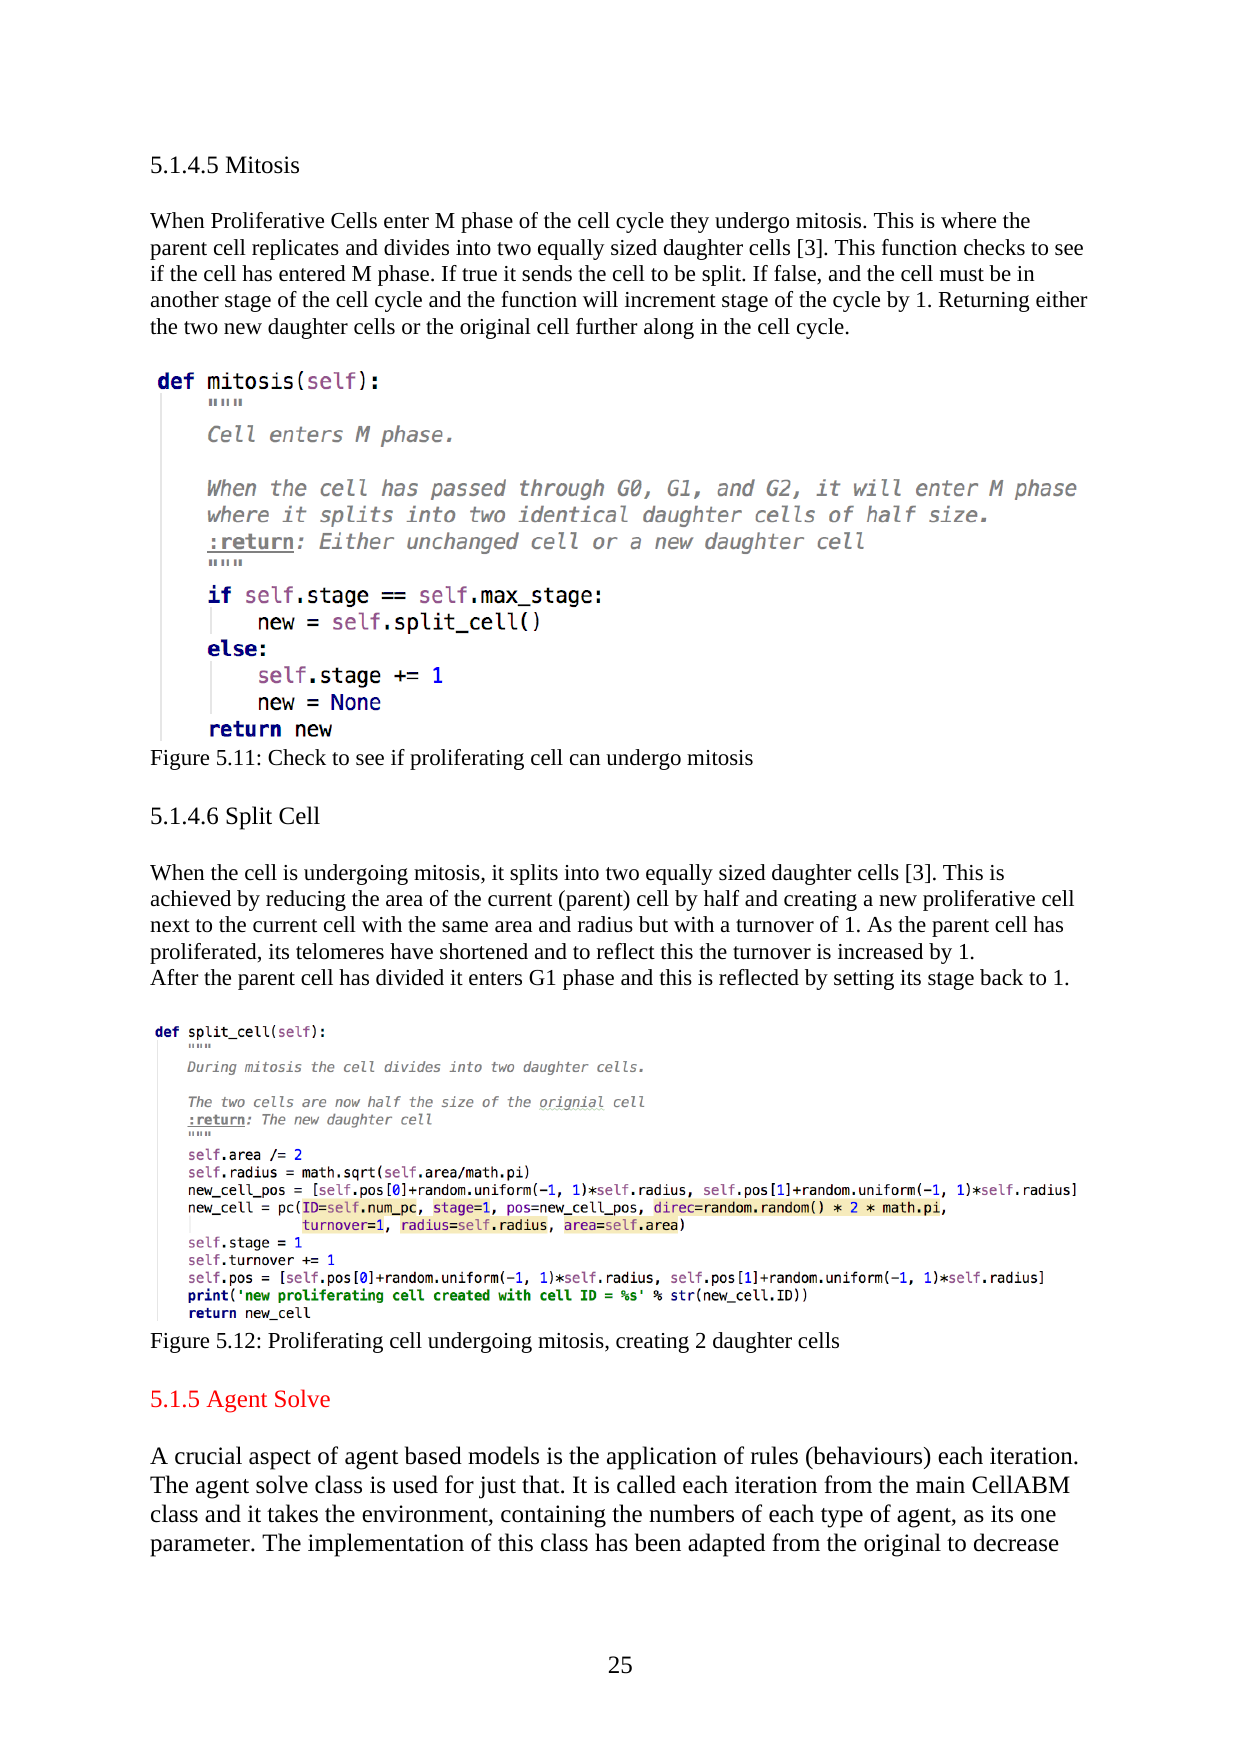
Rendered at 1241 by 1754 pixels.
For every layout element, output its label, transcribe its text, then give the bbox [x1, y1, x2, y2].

text When Proliferative Cells enter M phase of the cell cycle they undergo mitosis. This is where the parent cell replicates and divides into two equally sized daughter cells [3]. This function checks to see if the cell has entered M phase. If true it sends the cell to be split. If false, and the cell must be in another stage of the cell cycle and the function will increment stage of the cycle by 1. Returning either the two new daughter cells or the original cell further along in the cell cycle. [150, 207, 1090, 339]
text When the cell is undergoing mitosis, it splits into two equally sized daughter cells [3]. This is achieved by reducing the area of the current (parent) cell by half and creating a new proliferative cell next to the current cell with the same area and radius but with a turnover of 1. As the parent cell has proliferated, its telomeres have shortened and to reflect this the turnover is increased by 1. [150, 859, 1090, 964]
subtitle 5.1.5 Agent Solve [150, 1384, 1090, 1413]
text After the parent cell has divided it enters G1 phase and this is reflected by setting its stage back to 1. [150, 964, 1090, 991]
subtitle 5.1.4.6 Split Cell [150, 801, 1090, 830]
subtitle 5.1.4.5 Mitosis [150, 150, 1090, 179]
picture [150, 1019, 1089, 1327]
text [150, 1441, 1090, 1556]
text Figure 5.11: Check to see if proliferating cell can undergo mitosis [150, 744, 1090, 771]
text Figure 5.12: Proliferating cell undergoing mitosis, creating 2 daughter cells [150, 1327, 1090, 1353]
picture [150, 365, 1089, 745]
